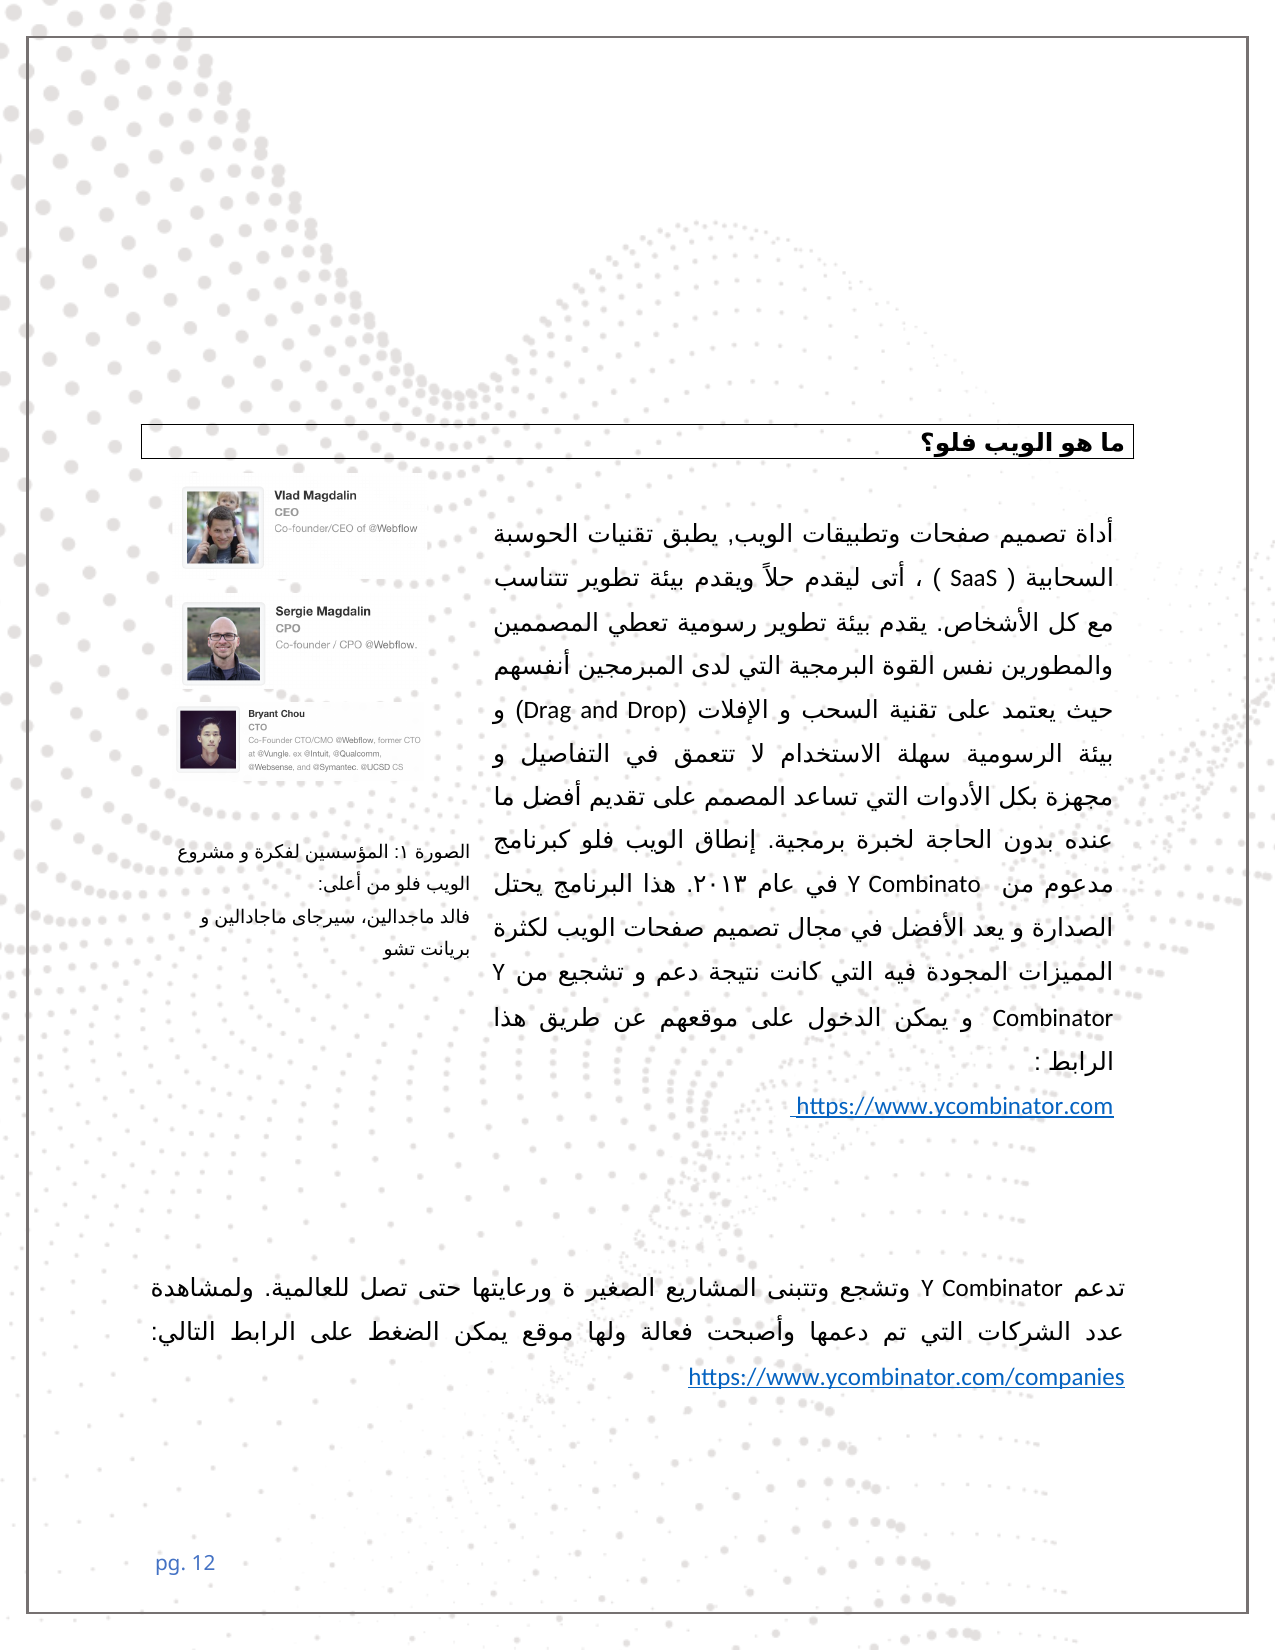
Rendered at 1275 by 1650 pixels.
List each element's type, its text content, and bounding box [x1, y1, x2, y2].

picture [172, 702, 424, 781]
text تدعم Y Combinator وتشجع وتتبنى المشاريع الصغير ة ورعايتها حتى تصل للعالمية. ولمشاهدة عدد الشركات التي تم دعمها وأصبحت فعالة ولها موقع يمكن الضغط على الرابط التالي: https://www.ycombinator.com/companies [150, 1272, 1125, 1391]
picture [172, 593, 429, 689]
table_header الصورة ١: المؤسسين لفكرة و مشروع الويب فلو من أعلى: فالد ماجدالين، سيرجاى ماجادالين و بريانت تشو [150, 474, 482, 1180]
picture [172, 473, 428, 579]
text ما هو الويب فلو؟ [142, 425, 1133, 458]
table_header أداة تصميم صفحات وتطبيقات الويب, يطبق تقنيات الحوسبة السحابية ( SaaS ) ، أتى ليقدم حلاً ويقدم بيئة تطوير تتناسب مع كل الأشخاص. يقدم بيئة تطوير رسومية تعطي المصممين والمطورين نفس القوة البرمجية التي لدى المبرمجين أنفسهم حيث يعتمد على تقنية السحب و الإفلات (Drag and Drop) و بيئة الرسومية سهلة الاستخدام لا تتعمق في التفاصيل و مجهزة بكل الأدوات التي تساعد المصمم على تقديم أفضل ما عنده بدون الحاجة لخبرة برمجية. إنطاق الويب فلو كبرنامج مدعوم من Y Combinato في عام ٢٠١٣. هذا البرنامج يحتل الصدارة و يعد الأفضل في مجال تصميم صفحات الويب لكثرة المميزات المجودة فيه التي كانت نتيجة دعم و تشجيع من Y Combinator و يمكن الدخول على موقعهم عن طريق هذا الرابط : https://www.ycombinator.com [482, 474, 1125, 1180]
